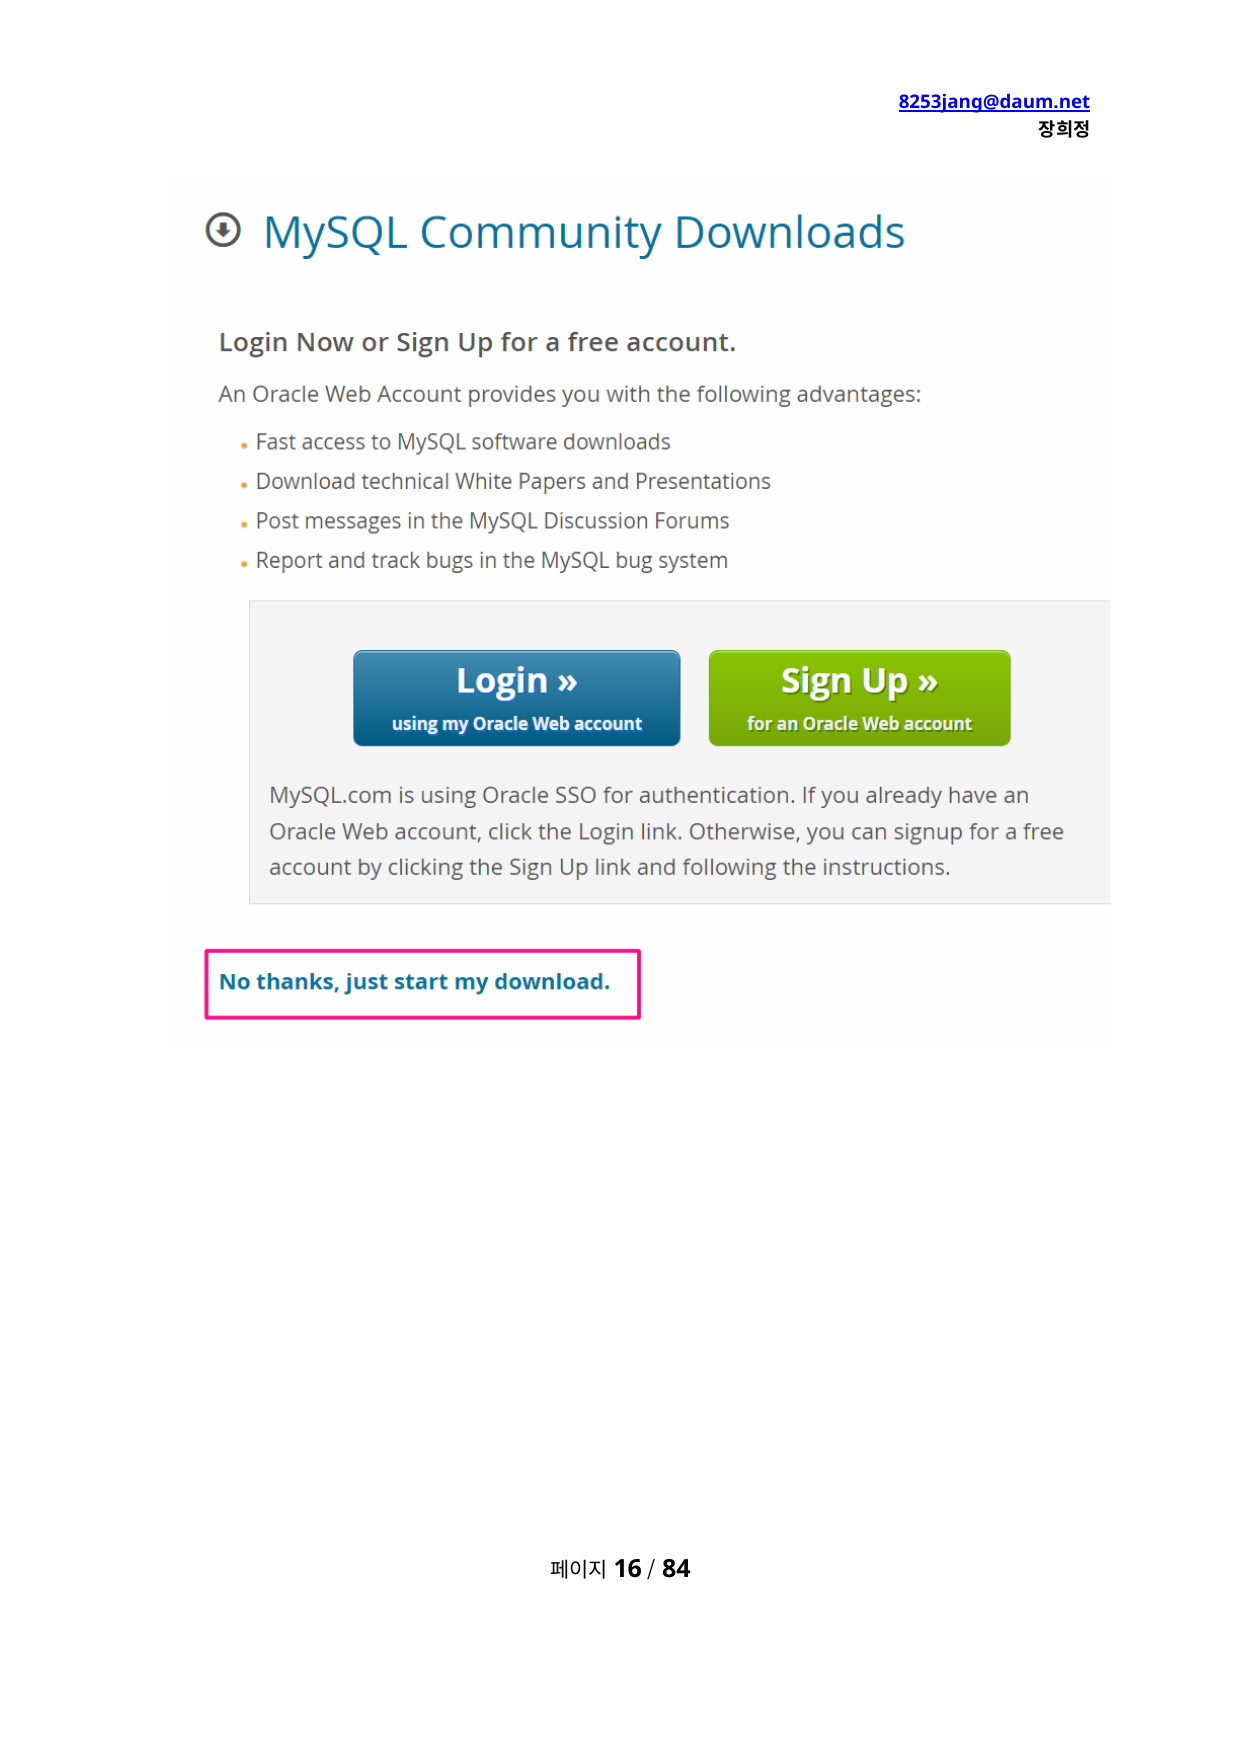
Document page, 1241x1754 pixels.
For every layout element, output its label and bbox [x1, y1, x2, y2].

picture [170, 177, 1111, 1043]
